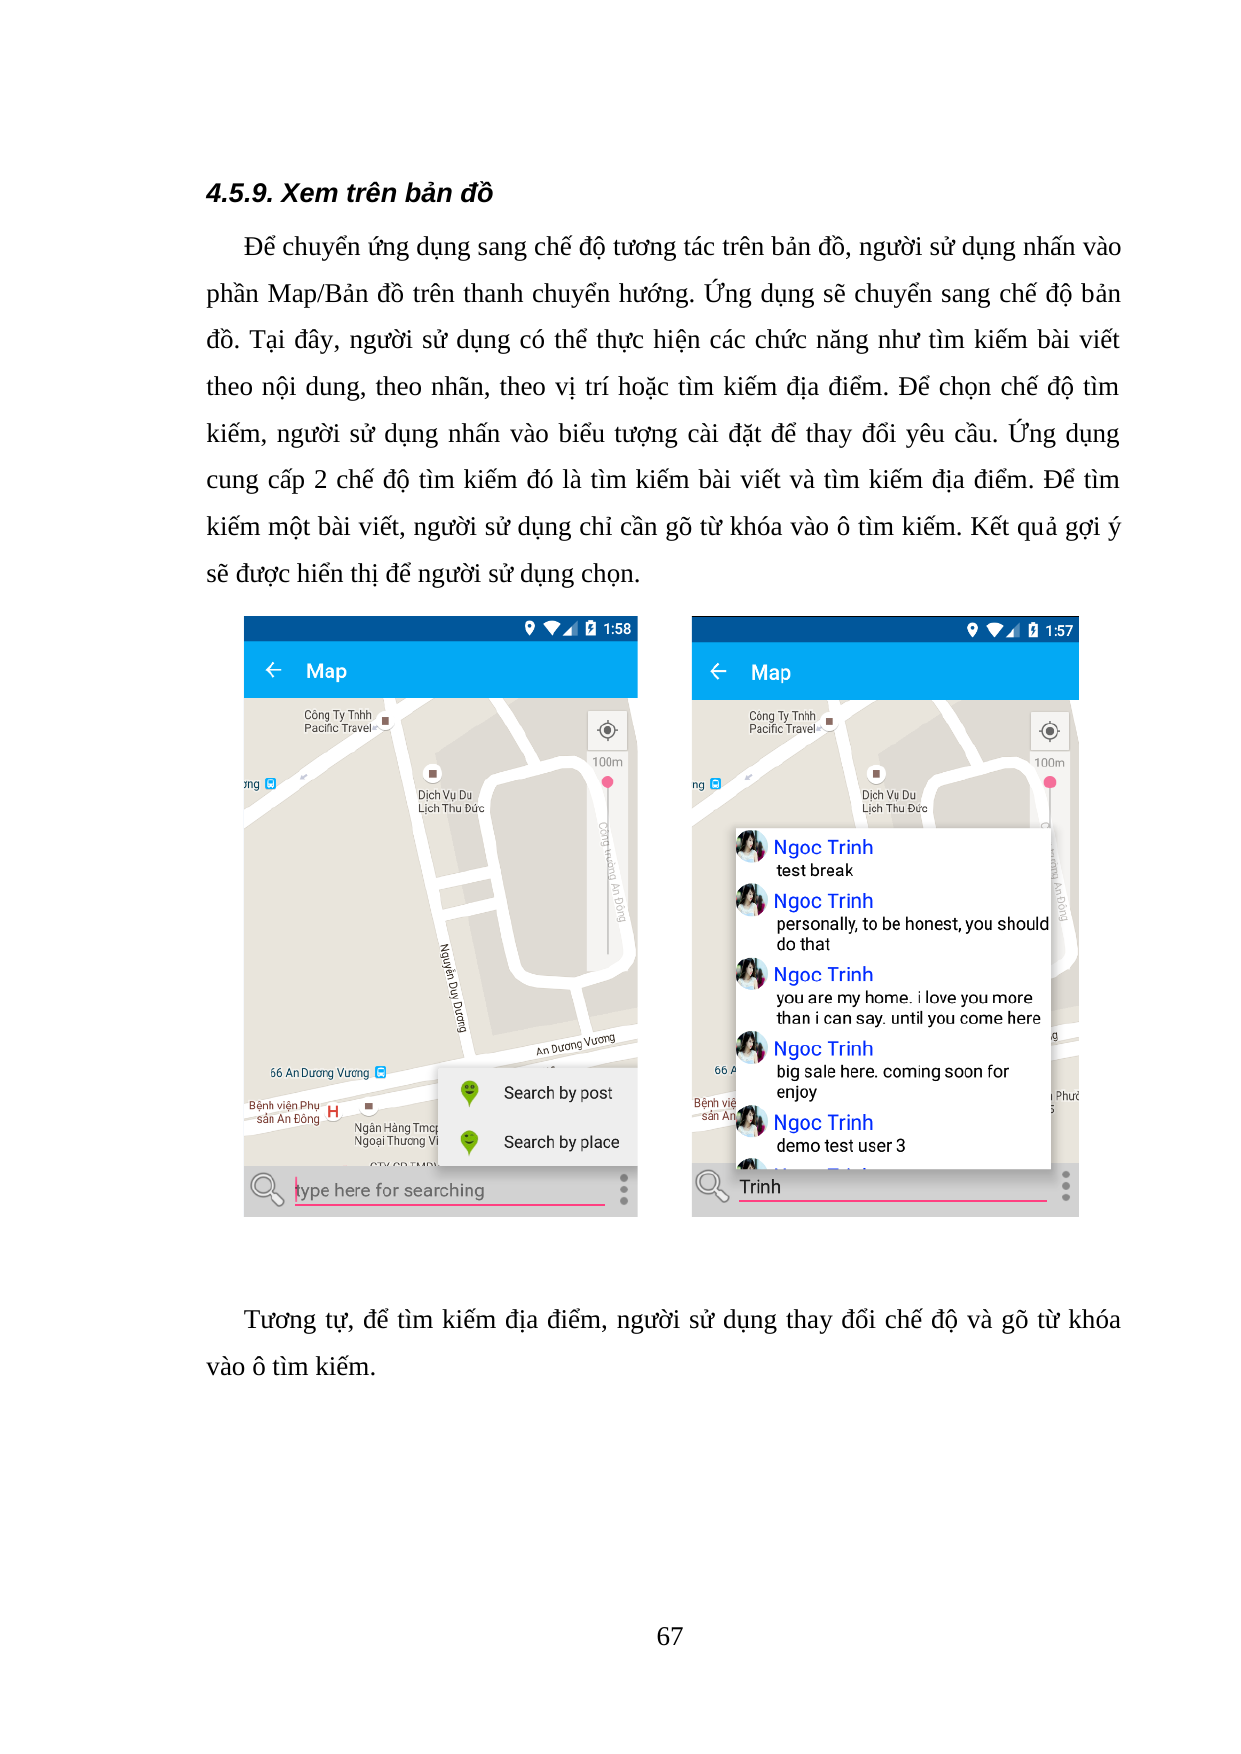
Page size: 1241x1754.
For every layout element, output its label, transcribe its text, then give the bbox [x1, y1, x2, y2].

picture [691, 701, 1079, 1217]
picture [753, 665, 757, 679]
picture [318, 664, 323, 677]
subtitle Xem trên bản đồ [206, 177, 1122, 208]
picture [712, 669, 725, 673]
picture [772, 671, 778, 679]
picture [337, 668, 346, 682]
text Tương tự, để tìm kiếm địa điểm, người sử dụng thay đổi chế độ và gõ từ khóa vào ô tìm kiếm. [206, 1303, 1122, 1381]
picture [782, 669, 790, 682]
picture [308, 664, 312, 677]
picture [243, 616, 638, 640]
picture [762, 665, 767, 679]
picture [691, 616, 1079, 641]
text Để chuyển ứng dụng sang chế độ tương tác trên bản đồ, người sử dụng nhấn vào phần Map/Bản đồ trên thanh chuyển hướng. Ứng dụng sẽ chuyển sang chế độ bản đồ. Tại đây, người sử dụng có thể thực hiện các chức năng như tìm kiếm bài viết theo nội dung, theo nhãn, theo vị trí hoặc tìm kiếm địa điểm. Để chọn chế độ tìm kiếm, người sử dụng nhấn vào biểu tượng cài đặt để thay đổi yêu cầu. Ứng dụng cung cấp 2 chế độ tìm kiếm đó là tìm kiếm bài viết và tìm kiếm địa điểm. Để tìm kiếm một bài viết, người sử dụng chỉ cần gõ từ khóa vào ô tìm kiếm. Kết quả gợi ý sẽ được hiển thị để người sử dụng chọn. [206, 230, 1122, 588]
picture [243, 699, 638, 1217]
